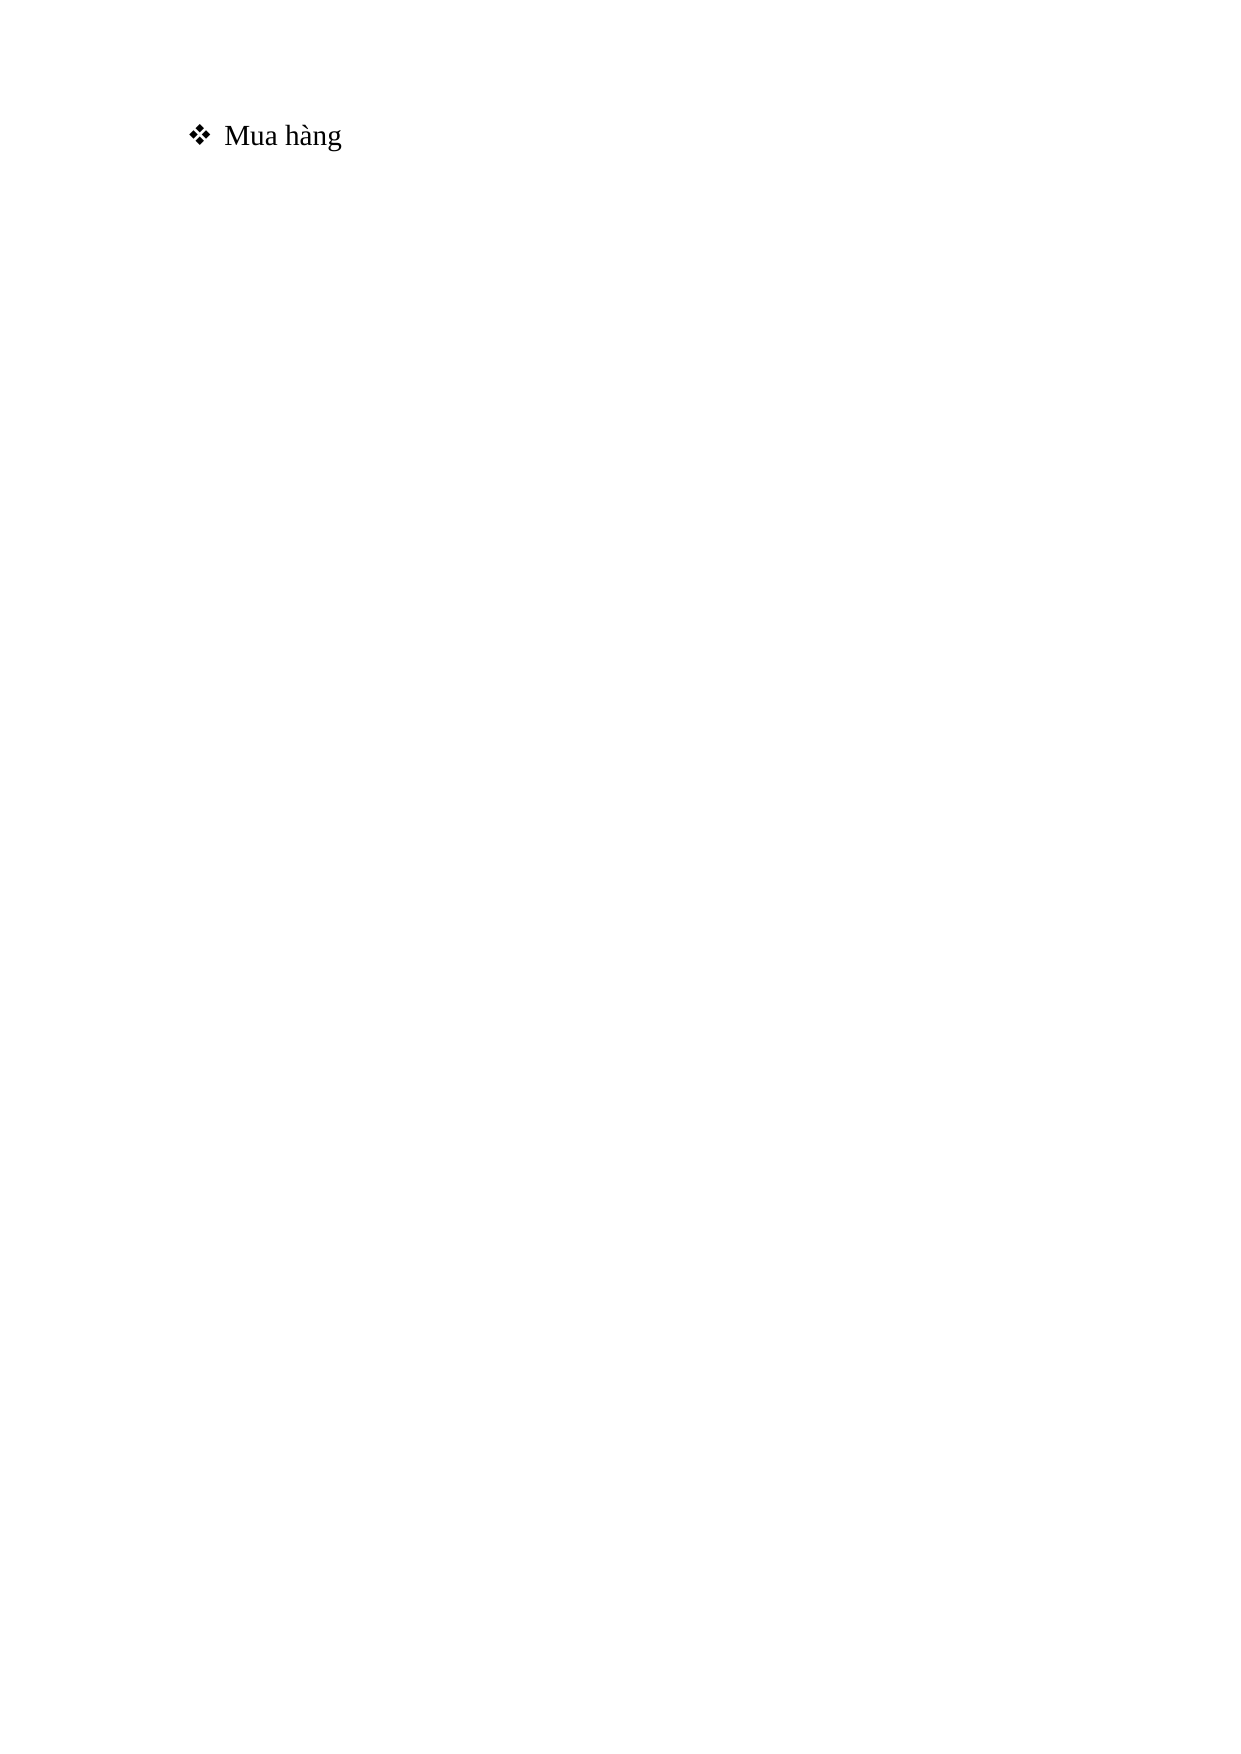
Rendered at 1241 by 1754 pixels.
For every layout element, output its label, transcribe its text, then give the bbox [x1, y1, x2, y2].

list Mua hàng [187, 118, 1152, 152]
